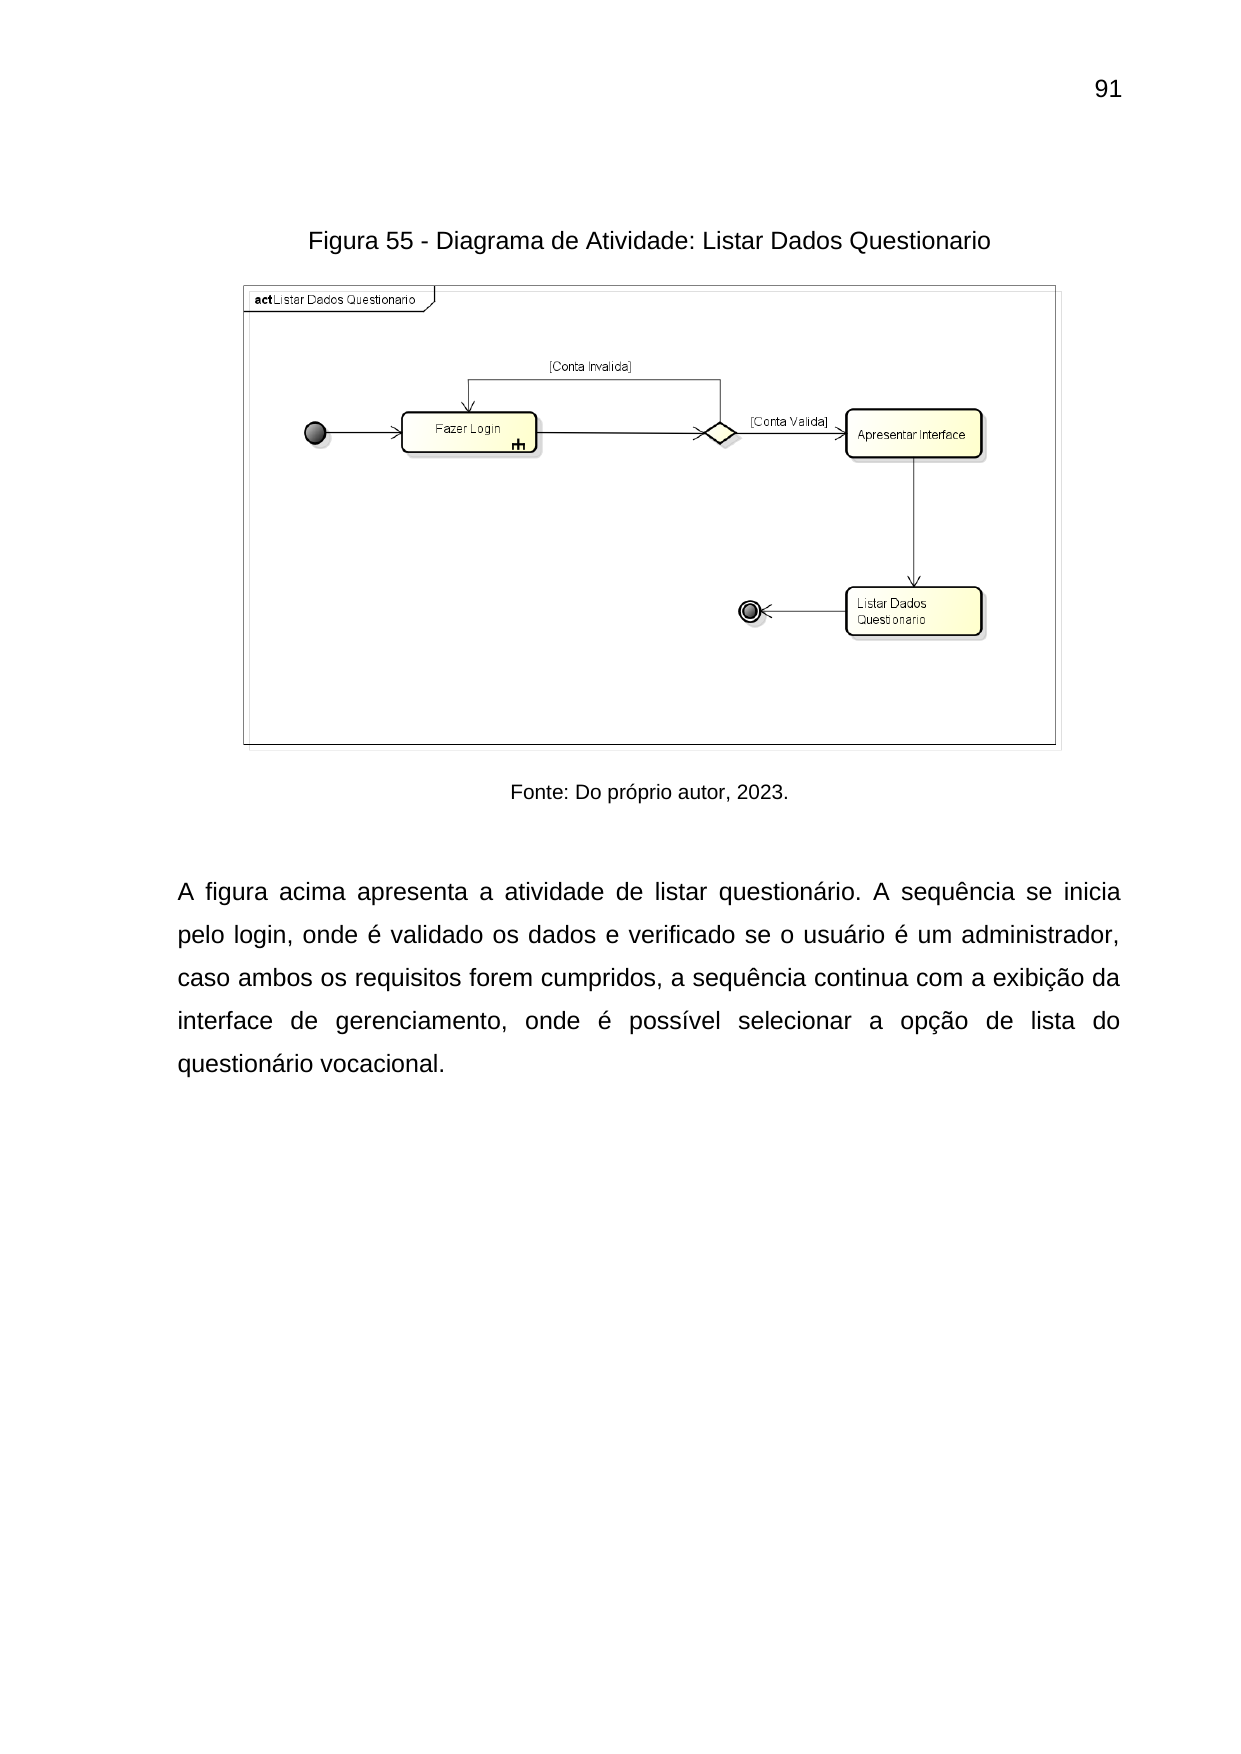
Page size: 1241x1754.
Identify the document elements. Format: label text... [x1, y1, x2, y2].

text Fonte: Do próprio autor, 2023. [177, 780, 1122, 804]
text A figura acima apresenta a atividade de listar questionário. A sequência se inicia pelo login, onde é validado os dados e verificado se o usuário é um administrador, caso ambos os requisitos forem cumpridos, a sequência continua com a exibição da interface de gerenciamento, onde é possível selecionar a opção de lista do questionário vocacional. [177, 877, 1122, 1078]
text Figura 55 - Diagrama de Atividade: Listar Dados Questionario [177, 226, 1122, 254]
picture [233, 275, 1066, 754]
